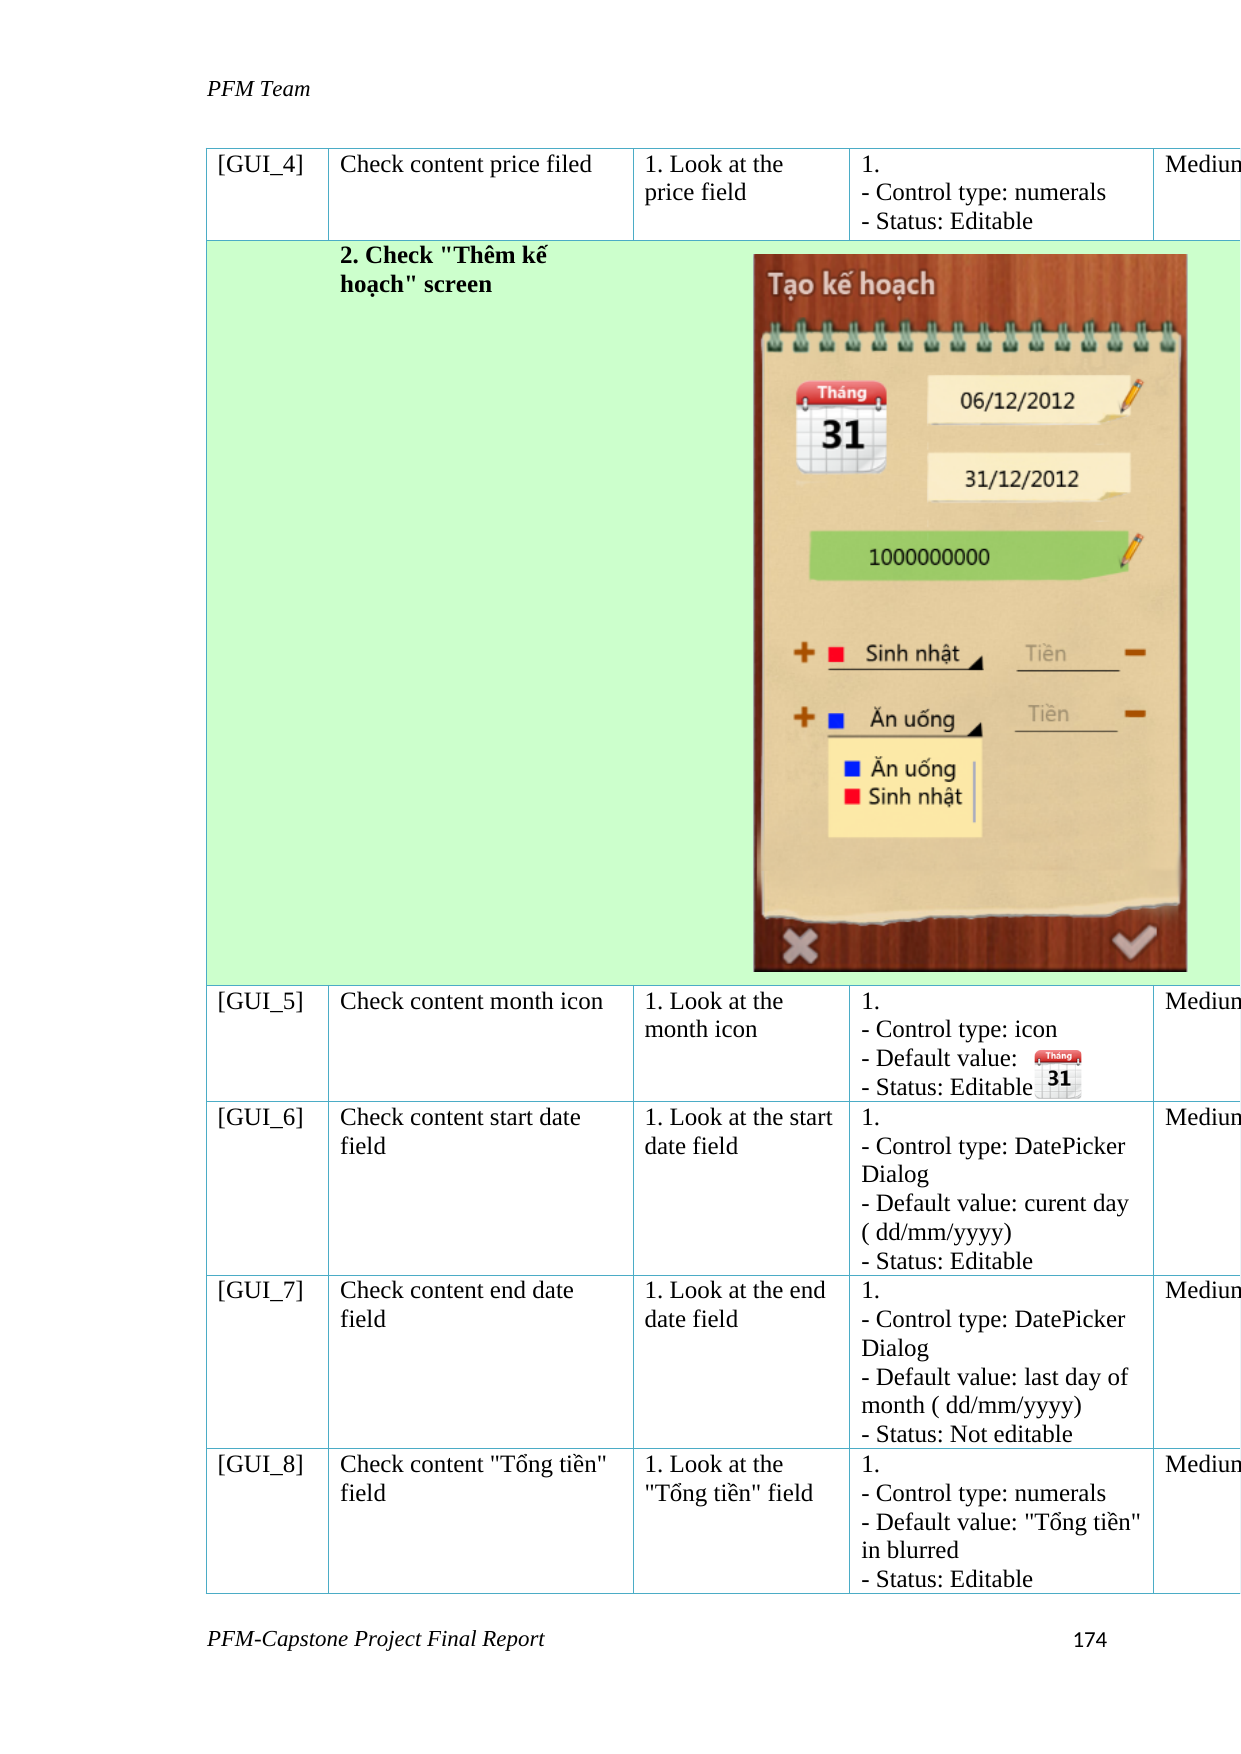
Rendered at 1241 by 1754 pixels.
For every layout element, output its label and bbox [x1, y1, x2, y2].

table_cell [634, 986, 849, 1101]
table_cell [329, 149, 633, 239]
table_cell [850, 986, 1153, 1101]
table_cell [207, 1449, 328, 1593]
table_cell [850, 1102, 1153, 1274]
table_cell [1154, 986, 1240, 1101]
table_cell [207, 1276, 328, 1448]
picture [753, 254, 1188, 972]
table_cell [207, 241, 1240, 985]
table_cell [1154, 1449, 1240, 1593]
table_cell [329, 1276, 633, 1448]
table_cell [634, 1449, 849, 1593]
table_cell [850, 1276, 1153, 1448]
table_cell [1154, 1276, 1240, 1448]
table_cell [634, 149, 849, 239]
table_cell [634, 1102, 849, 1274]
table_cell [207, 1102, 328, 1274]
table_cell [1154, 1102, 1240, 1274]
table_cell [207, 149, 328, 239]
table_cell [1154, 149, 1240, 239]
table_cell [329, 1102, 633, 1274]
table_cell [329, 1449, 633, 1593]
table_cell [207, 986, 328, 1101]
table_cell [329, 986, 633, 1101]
picture [1034, 1050, 1082, 1099]
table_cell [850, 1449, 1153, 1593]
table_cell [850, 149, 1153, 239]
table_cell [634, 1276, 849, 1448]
